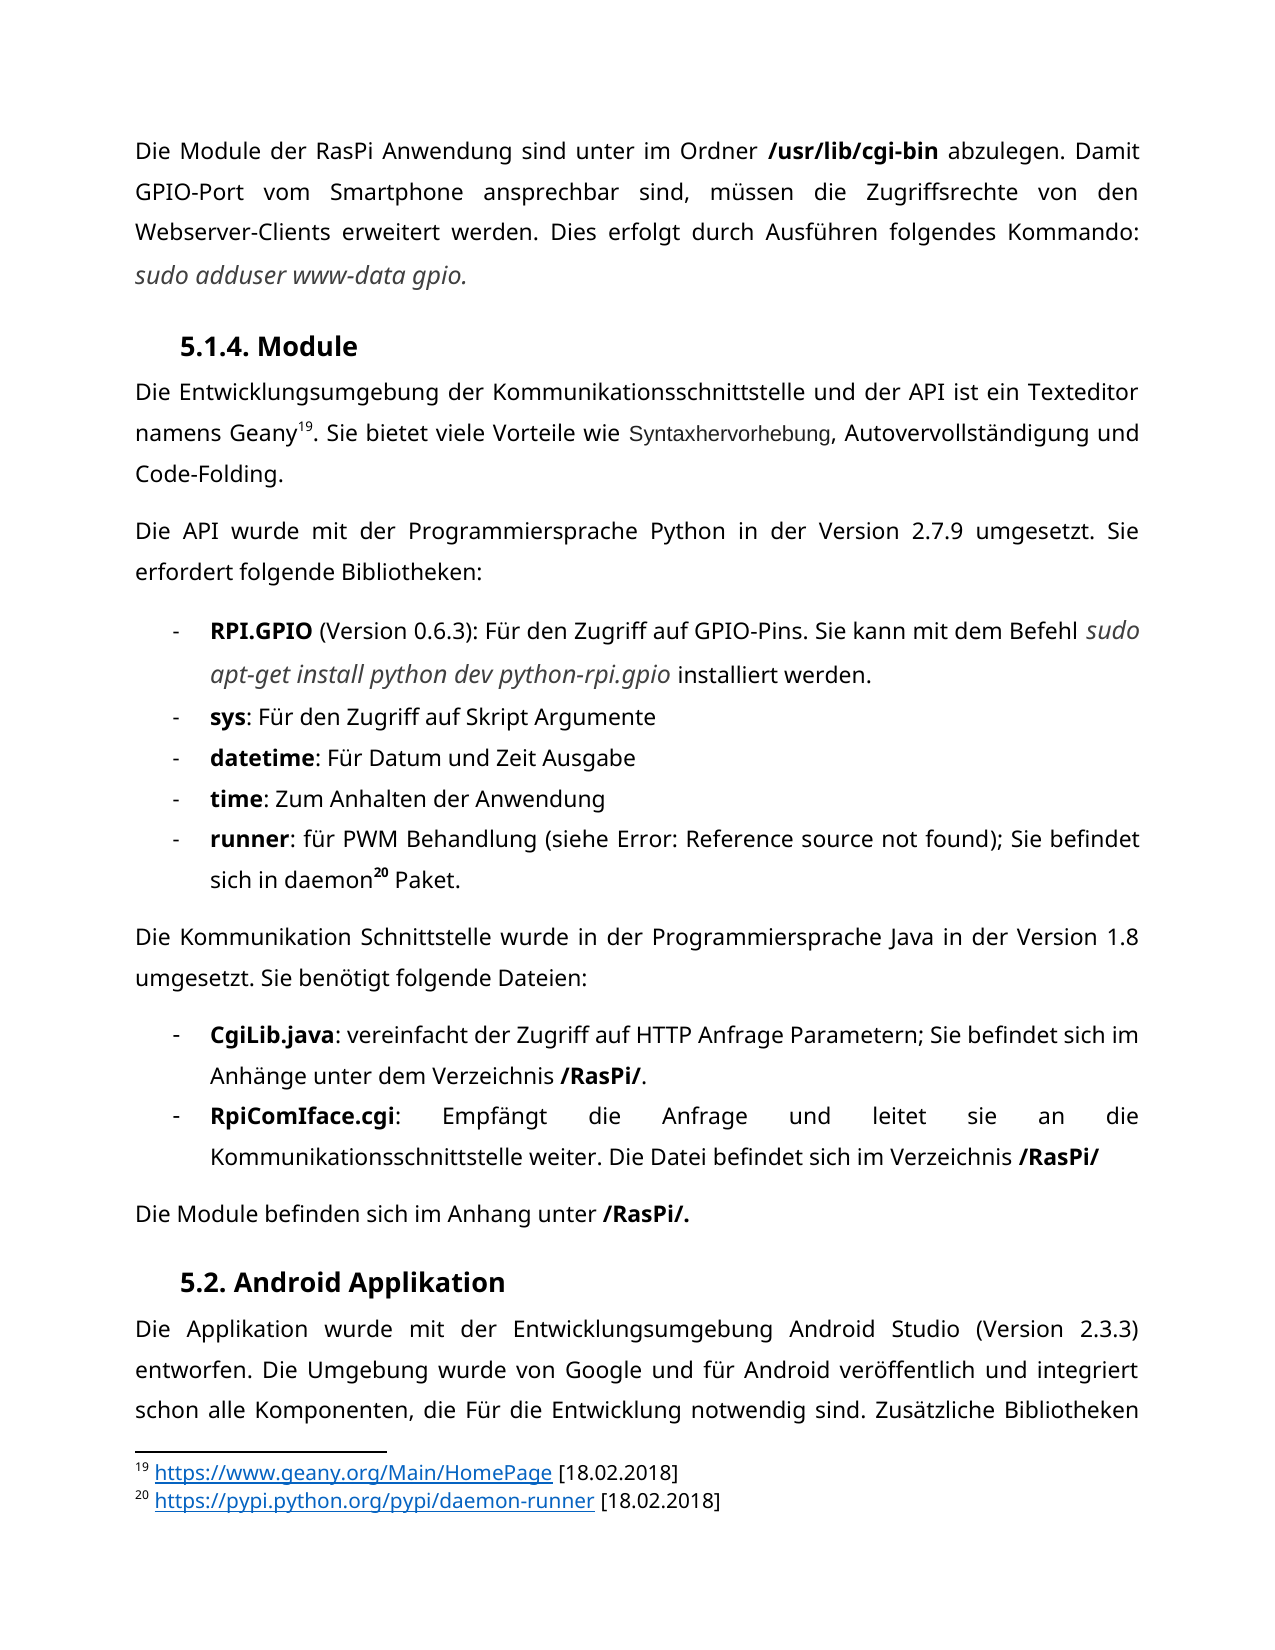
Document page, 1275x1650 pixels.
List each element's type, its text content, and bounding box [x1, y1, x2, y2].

list datetime: Für Datum und Zeit Ausgabe [172, 742, 1140, 773]
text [135, 1313, 1140, 1426]
list RpiComIface.cgi: Empfängt die Anfrage und leitet sie an die Kommunikationsschnittstelle weiter. Die Datei befindet sich im Verzeichnis /RasPi/ [172, 1100, 1140, 1172]
list time: Zum Anhalten der Anwendung [172, 783, 1140, 814]
subtitle Android Applikation [180, 1264, 1140, 1301]
text Die Entwicklungsumgebung der Kommunikationsschnittstelle und der API ist ein Texteditor namens Geany. Sie bietet viele Vorteile wie Syntaxhervorhebung, Autovervollständigung und Code-Folding. [135, 376, 1140, 489]
text Die API wurde mit der Programmiersprache Python in der Version 2.7.9 umgesetzt. Sie erfordert folgende Bibliotheken: [135, 515, 1140, 587]
list CgiLib.java: vereinfacht der Zugriff auf HTTP Anfrage Parametern; Sie befindet sich im Anhänge unter dem Verzeichnis /RasPi/. [172, 1019, 1140, 1091]
subtitle Module [180, 327, 1140, 364]
text Die Kommunikation Schnittstelle wurde in der Programmiersprache Java in der Version 1.8 umgesetzt. Sie benötigt folgende Dateien: [135, 921, 1140, 993]
text Die Module der RasPi Anwendung sind unter im Ordner /usr/lib/cgi-bin abzulegen. Damit GPIO-Port vom Smartphone ansprechbar sind, müssen die Zugriffsrechte von den Webserver-Clients erweitert werden. Dies erfolgt durch Ausführen folgendes Kommando: sudo adduser www-data gpio. [135, 135, 1140, 292]
list sys: Für den Zugriff auf Skript Argumente [172, 701, 1140, 733]
text Die Module befinden sich im Anhang unter /RasPi/. [135, 1198, 1140, 1229]
list RPI.GPIO (Version 0.6.3): Für den Zugriff auf GPIO-Pins. Sie kann mit dem Befehl sudo apt-get install python dev python-rpi.gpio installiert werden. [172, 613, 1140, 691]
